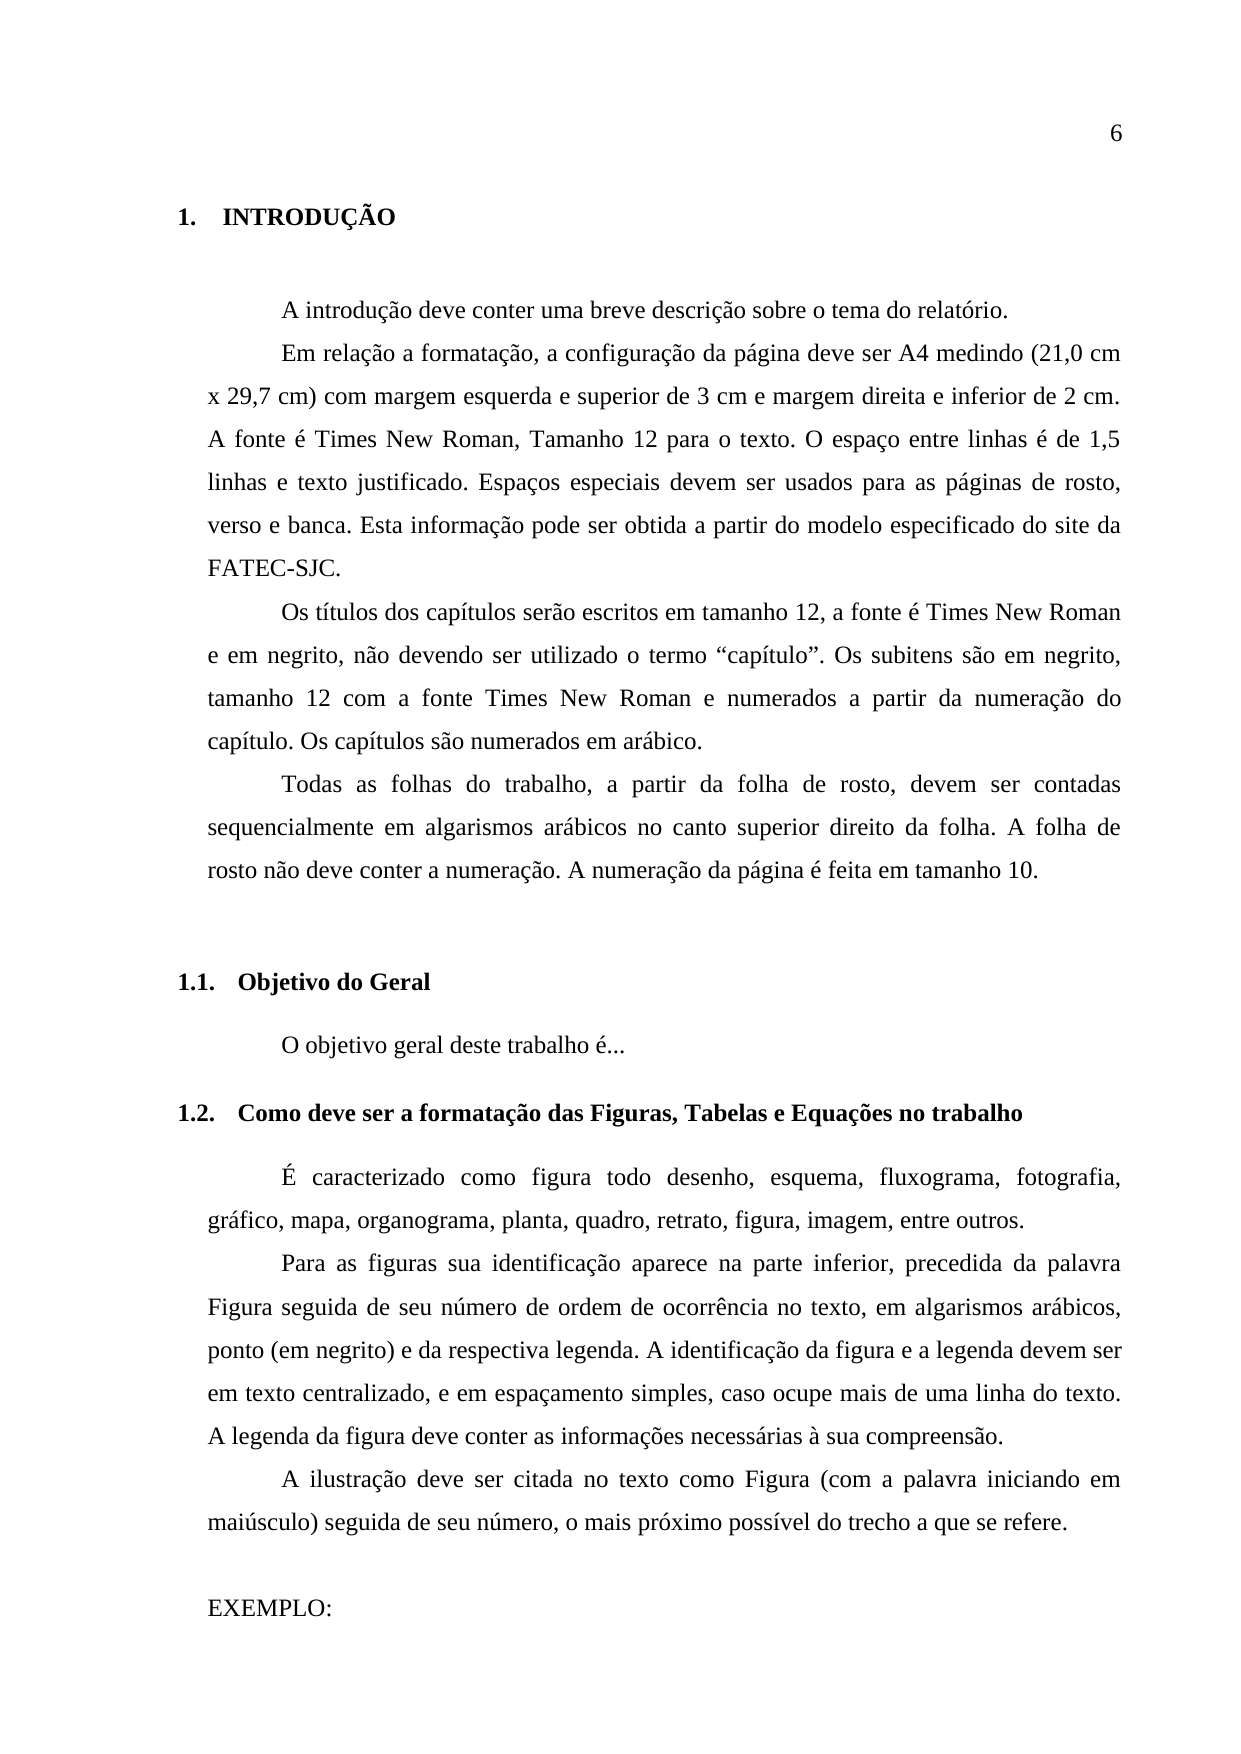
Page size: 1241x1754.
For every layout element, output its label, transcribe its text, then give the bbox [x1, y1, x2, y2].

text A ilustração deve ser citada no texto como Figura (com a palavra iniciando em maiúsculo) seguida de seu número, o mais próximo possível do trecho a que se refere. [207, 1464, 1122, 1536]
text EXEMPLO: [207, 1593, 1122, 1622]
text Para as figuras sua identificação aparece na parte inferior, precedida da palavra Figura seguida de seu número de ordem de ocorrência no texto, em algarismos arábicos, ponto (em negrito) e da respectiva legenda. A identificação da figura e a legenda devem ser em texto centralizado, e em espaçamento simples, caso ocupe mais de uma linha do texto. A legenda da figura deve conter as informações necessárias à sua compreensão. [207, 1248, 1122, 1450]
text É caracterizado como figura todo desenho, esquema, fluxograma, fotografia, gráfico, mapa, organograma, planta, quadro, retrato, figura, imagem, entre outros. [207, 1162, 1122, 1234]
text Os títulos dos capítulos serão escritos em tamanho 12, a fonte é Times New Roman e em negrito, não devendo ser utilizado o termo “capítulo”. Os subitens são em negrito, tamanho 12 com a fonte Times New Roman e numerados a partir da numeração do capítulo. Os capítulos são numerados em arábico. [207, 597, 1122, 755]
text Todas as folhas do trabalho, a partir da folha de rosto, devem ser contadas sequencialmente em algarismos arábicos no canto superior direito da folha. A folha de rosto não deve conter a numeração. A numeração da página é feita em tamanho 10. [207, 769, 1122, 884]
subtitle Objetivo do Geral [177, 967, 1122, 995]
subtitle Como deve ser a formatação das Figuras, Tabelas e Equações no trabalho [177, 1098, 1122, 1127]
text O objetivo geral deste trabalho é... [207, 1030, 1122, 1059]
subtitle INTRODUÇÃO [177, 202, 1122, 231]
text A introdução deve conter uma breve descrição sobre o tema do relatório. [207, 295, 1122, 323]
text Em relação a formatação, a configuração da página deve ser A4 medindo (21,0 cm x 29,7 cm) com margem esquerda e superior de 3 cm e margem direita e inferior de 2 cm. A fonte é Times New Roman, Tamanho 12 para o texto. O espaço entre linhas é de 1,5 linhas e texto justificado. Espaços especiais devem ser usados para as páginas de rosto, verso e banca. Esta informação pode ser obtida a partir do modelo especificado do site da FATEC‐SJC. [207, 338, 1122, 582]
